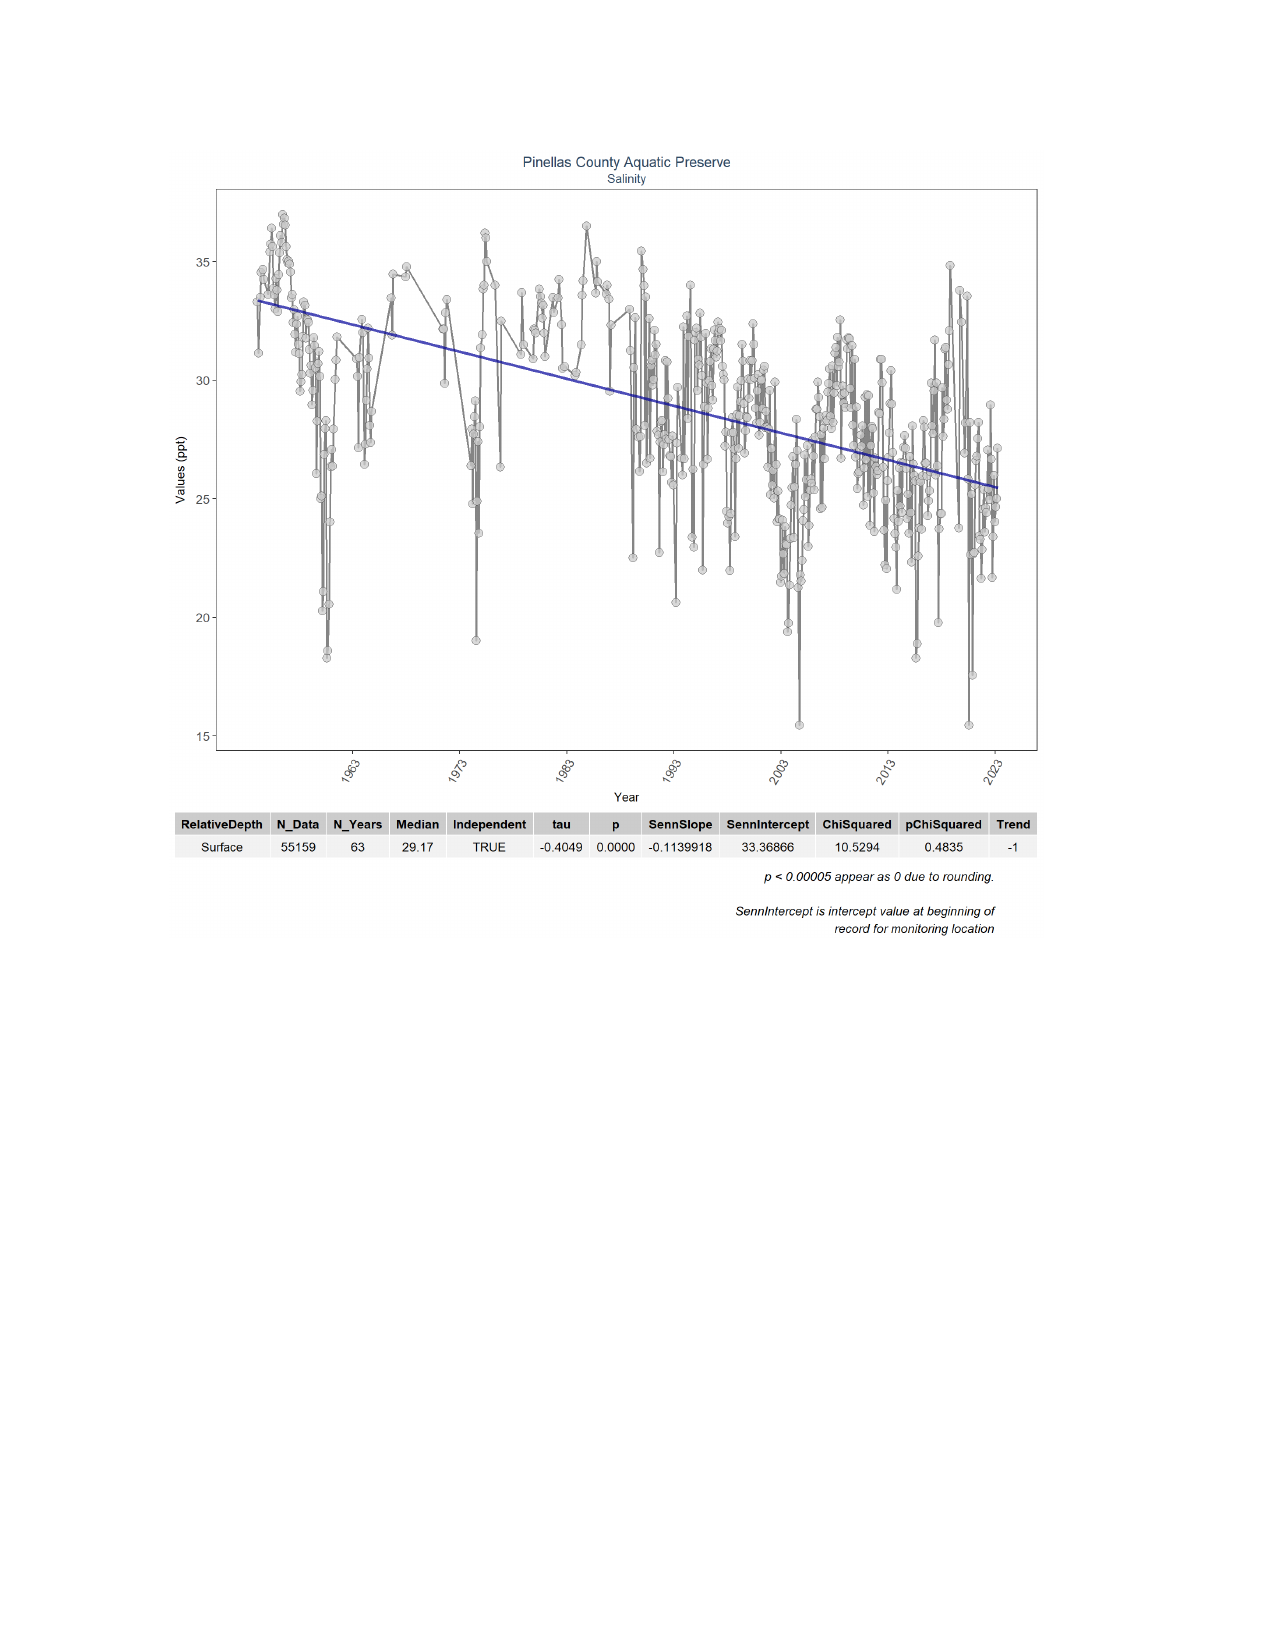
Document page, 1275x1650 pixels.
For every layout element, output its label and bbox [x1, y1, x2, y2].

picture [168, 150, 1044, 938]
